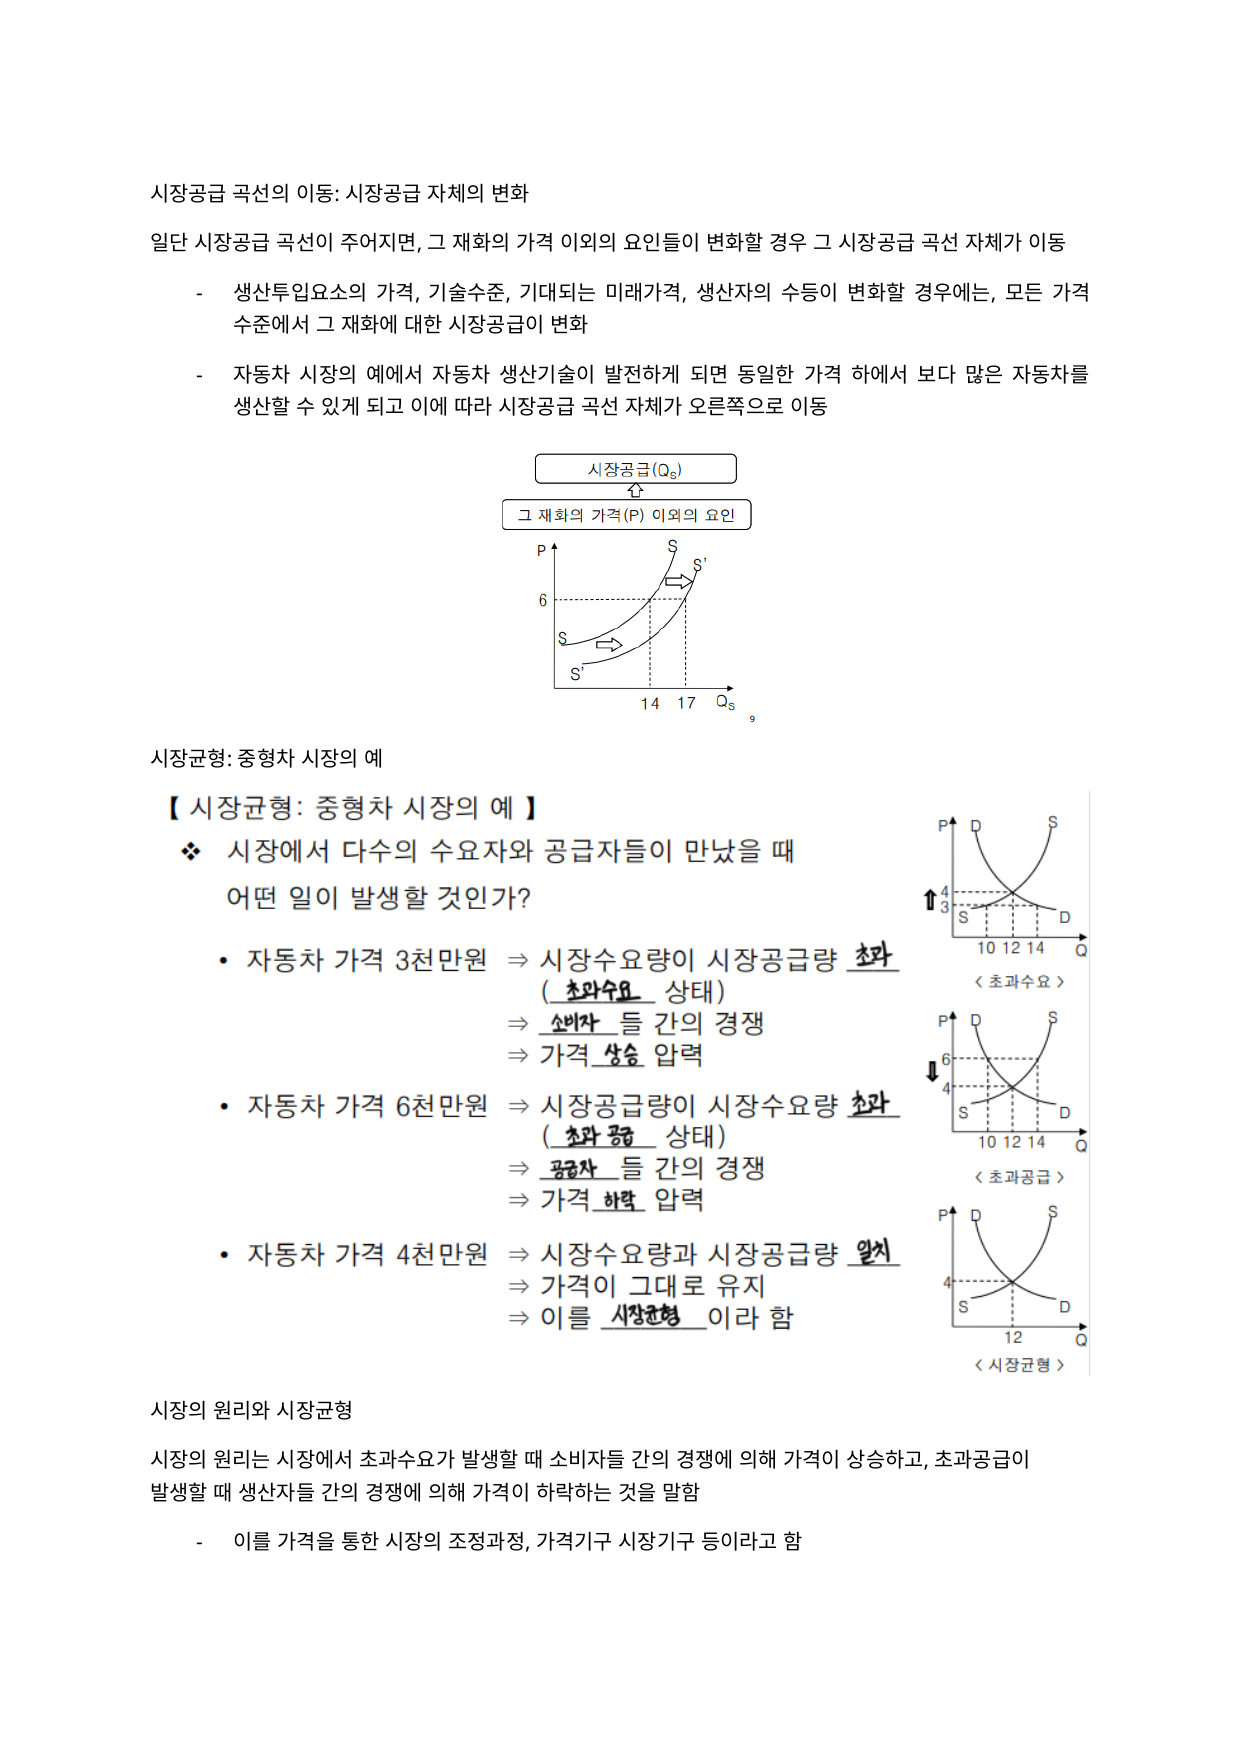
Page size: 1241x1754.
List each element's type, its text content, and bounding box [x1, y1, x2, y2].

text 시장공급 곡선의 이동: 시장공급 자체의 변화 [150, 177, 1090, 207]
text 일단 시장공급 곡선이 주어지면, 그 재화의 가격 이외의 요인들이 변화할 경우 그 시장공급 곡선 자체가 이동 [150, 227, 1090, 257]
text 시장의 원리와 시장균형 [150, 1394, 1090, 1424]
picture [483, 440, 757, 724]
picture [150, 791, 1091, 1376]
text 시장의 원리는 시장에서 초과수요가 발생할 때 소비자들 간의 경쟁에 의해 가격이 상승하고, 초과공급이 발생할 때 생산자들 간의 경쟁에 의해 가격이 하락하는 것을 말함 [150, 1443, 1090, 1506]
text 시장균형: 중형차 시장의 예 [150, 742, 1090, 773]
list 이를 가격을 통한 시장의 조정과정, 가격기구 시장기구 등이라고 함 [196, 1525, 1090, 1556]
list 자동차 시장의 예에서 자동차 생산기술이 발전하게 되면 동일한 가격 하에서 보다 많은 자동차를 생산할 수 있게 되고 이에 따라 시장공급 곡선 자체가 오른쪽으로 이동 [196, 358, 1090, 421]
list 생산투입요소의 가격, 기술수준, 기대되는 미래가격, 생산자의 수등이 변화할 경우에는, 모든 가격 수준에서 그 재화에 대한 시장공급이 변화 [196, 276, 1090, 339]
